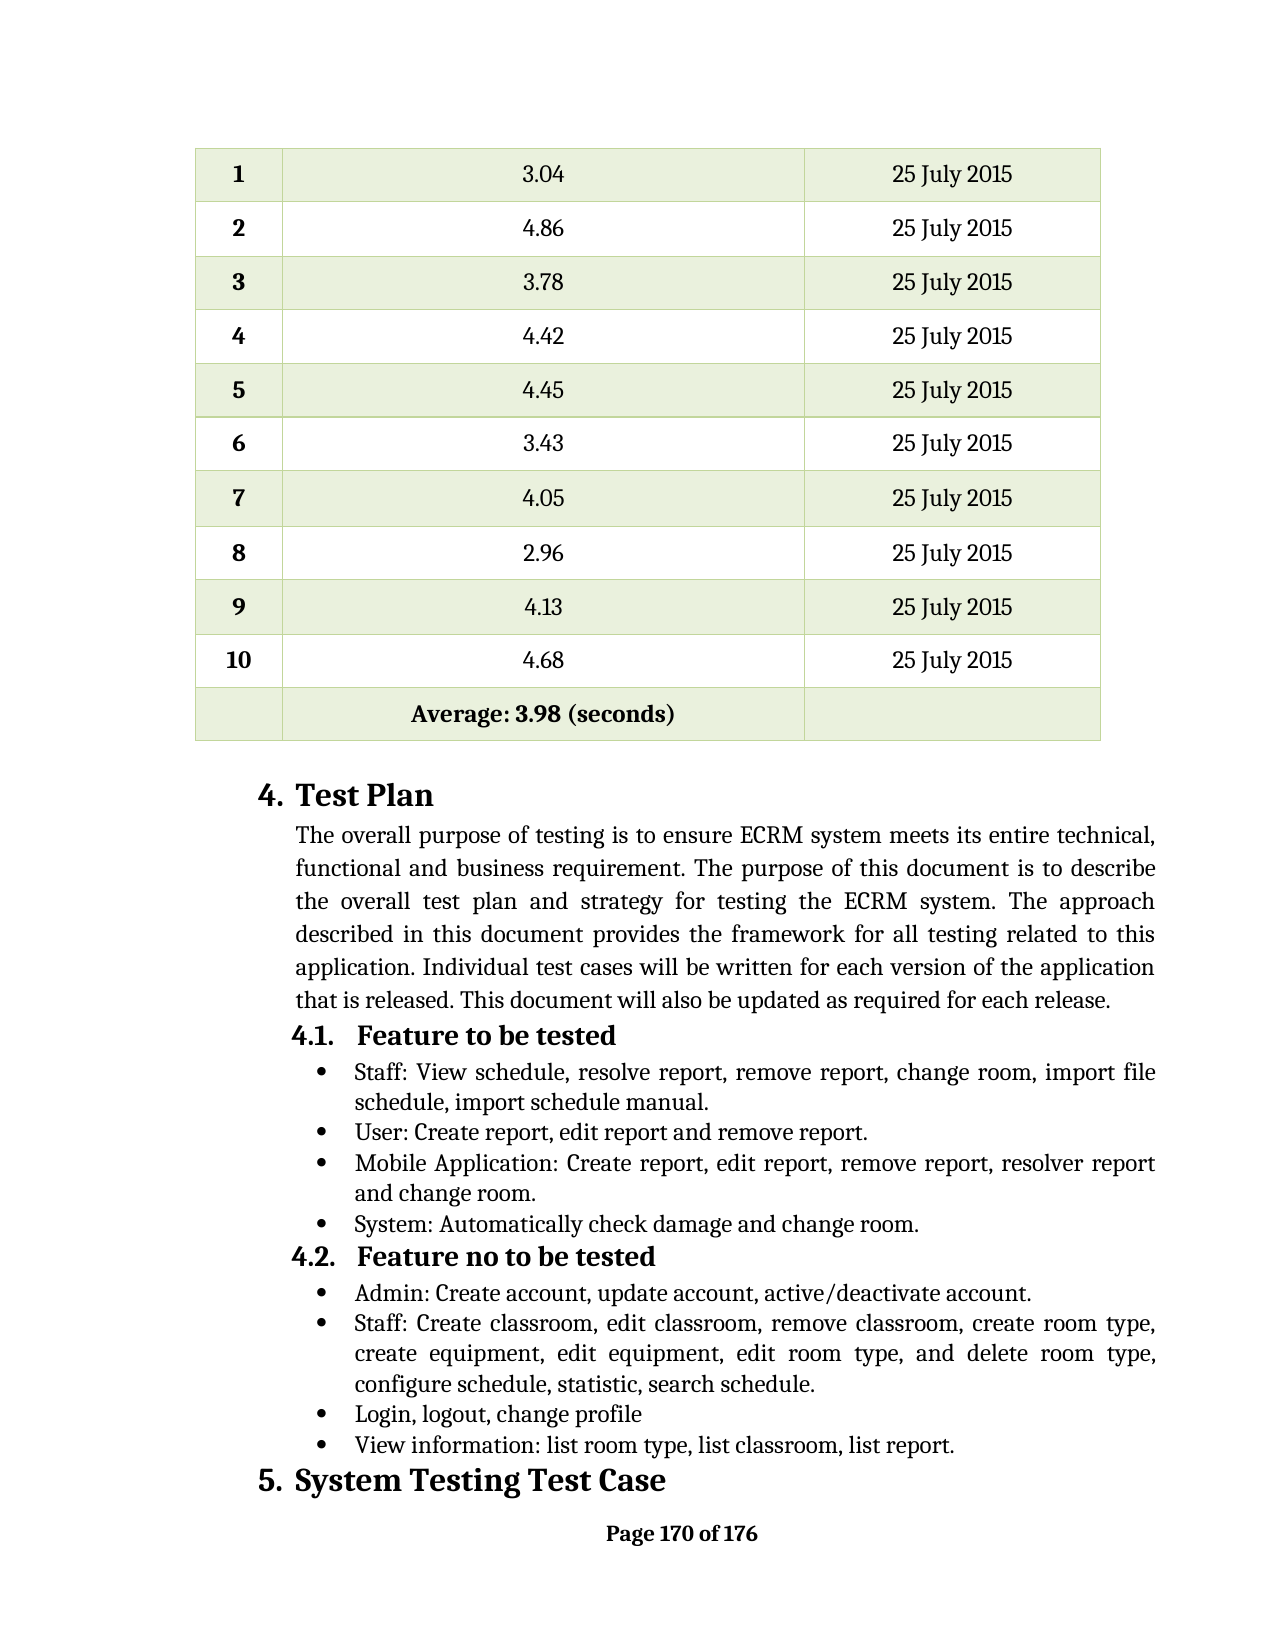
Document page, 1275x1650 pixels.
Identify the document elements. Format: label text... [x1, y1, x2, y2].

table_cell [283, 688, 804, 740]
list System Testing Test Case [258, 1461, 1157, 1499]
list The overall purpose of testing is to ensure ECRM system meets its entire technical, functional and business requirement. The purpose of this document is to describe the overall test plan and strategy for testing the ECRM system. The approach described in this document provides the framework for all testing related to this application. Individual test cases will be written for each version of the application that is released. This document will also be updated as required for each release. [295, 821, 1157, 1015]
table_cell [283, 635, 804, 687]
list Login, logout, change profile [317, 1400, 1157, 1429]
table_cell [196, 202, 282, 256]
list Admin: Create account, update account, active/deactivate account. [317, 1278, 1157, 1307]
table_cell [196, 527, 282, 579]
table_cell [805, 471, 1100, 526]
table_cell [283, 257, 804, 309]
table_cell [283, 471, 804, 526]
list Staff: Create classroom, edit classroom, remove classroom, create room type, create equipment, edit equipment, edit room type, and delete room type, configure schedule, statistic, search schedule. [317, 1309, 1157, 1398]
list Test Plan [258, 777, 1157, 815]
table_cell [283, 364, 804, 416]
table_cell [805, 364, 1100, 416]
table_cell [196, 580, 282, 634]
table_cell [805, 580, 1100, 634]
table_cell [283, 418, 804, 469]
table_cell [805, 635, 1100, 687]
list Feature to be tested [291, 1019, 1157, 1052]
list View information: list room type, list classroom, list report. [317, 1431, 1157, 1459]
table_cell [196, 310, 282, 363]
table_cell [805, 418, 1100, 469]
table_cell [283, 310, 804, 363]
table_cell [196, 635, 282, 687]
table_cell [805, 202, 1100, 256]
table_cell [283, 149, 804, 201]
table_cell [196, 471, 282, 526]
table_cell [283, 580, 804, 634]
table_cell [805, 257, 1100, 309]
list System: Automatically check damage and change room. [317, 1209, 1157, 1238]
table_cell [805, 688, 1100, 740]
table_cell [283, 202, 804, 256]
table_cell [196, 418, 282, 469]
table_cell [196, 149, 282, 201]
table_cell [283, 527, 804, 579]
list User: Create report, edit report and remove report. [317, 1118, 1157, 1147]
list Feature no to be tested [291, 1240, 1157, 1273]
list Mobile Application: Create report, edit report, remove report, resolver report and change room. [317, 1149, 1157, 1208]
list Staff: View schedule, resolve report, remove report, change room, import file schedule, import schedule manual. [317, 1057, 1157, 1117]
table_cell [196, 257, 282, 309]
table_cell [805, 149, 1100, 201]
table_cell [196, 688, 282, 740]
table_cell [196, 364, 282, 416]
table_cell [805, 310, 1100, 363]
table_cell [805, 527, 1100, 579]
